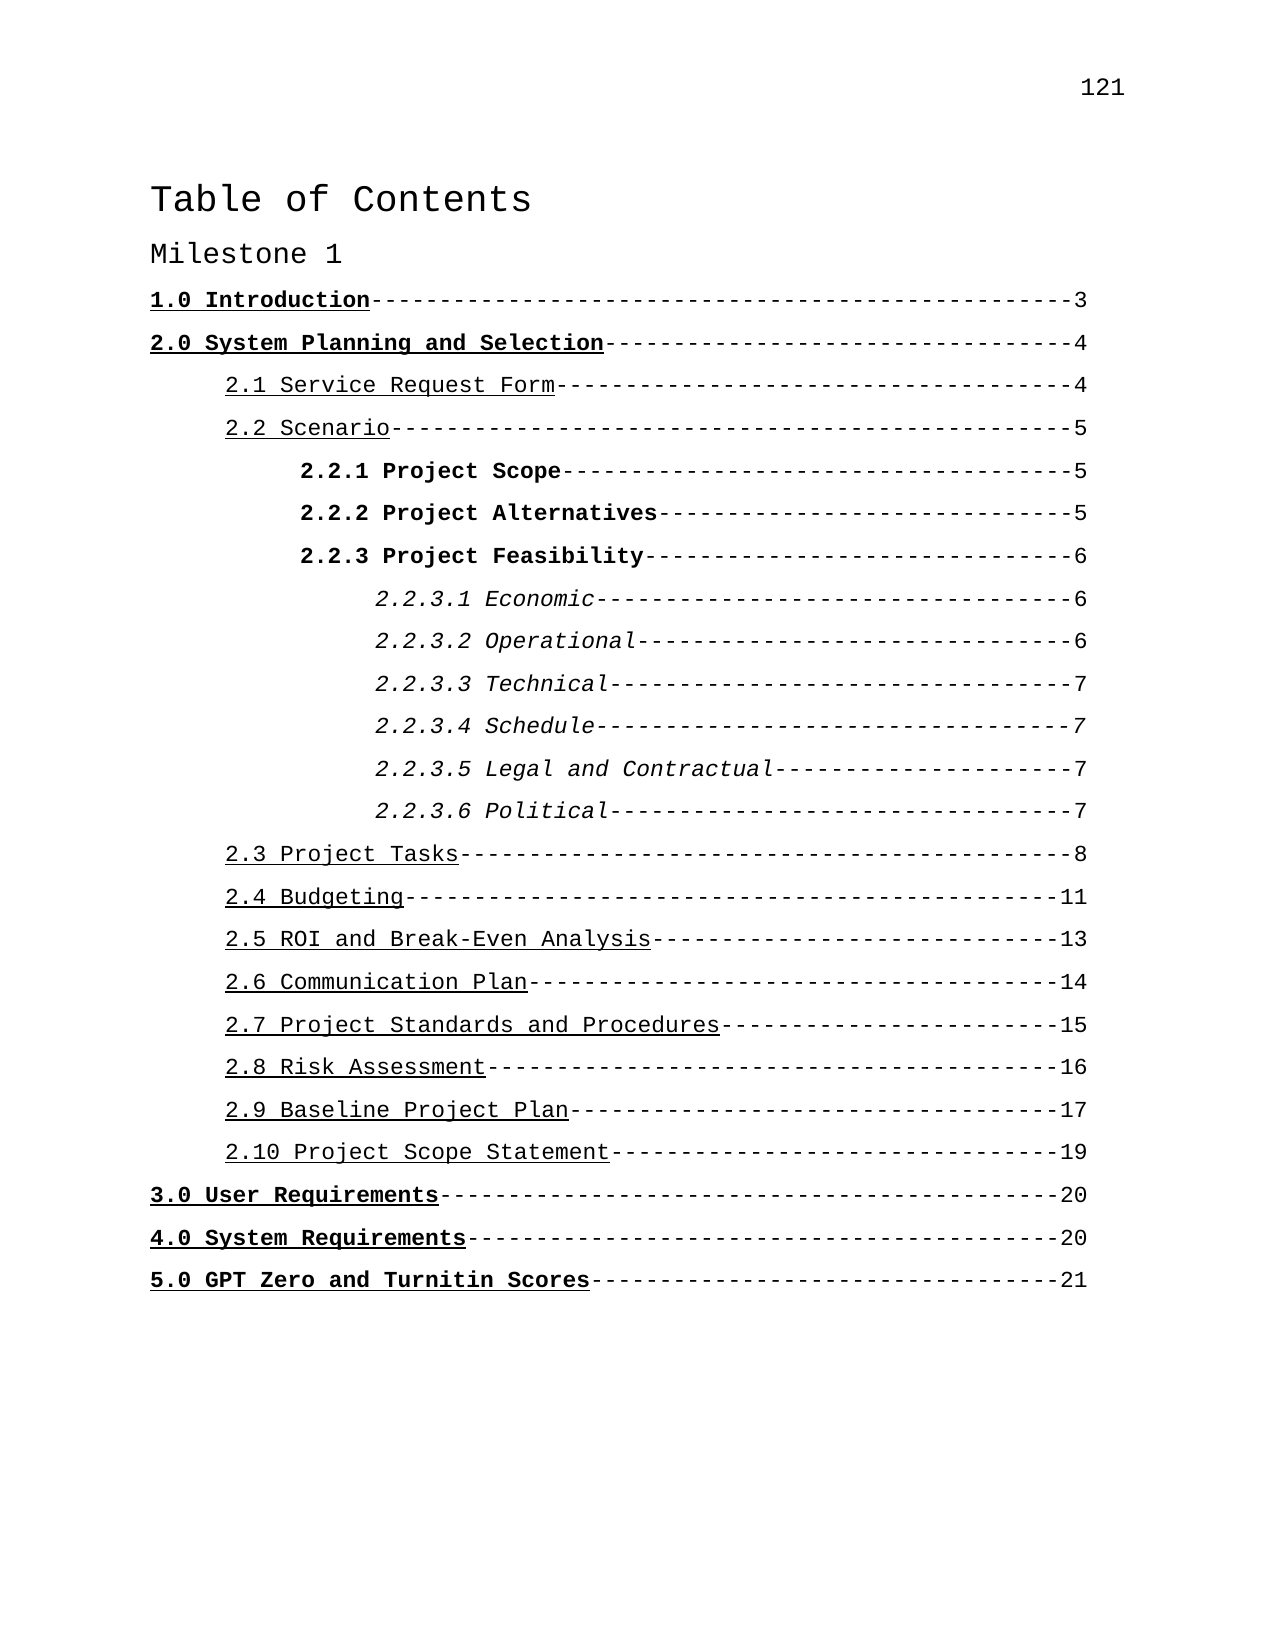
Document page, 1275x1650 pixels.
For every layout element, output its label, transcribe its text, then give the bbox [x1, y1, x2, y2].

text 2.2.3.1 Economic 6 [375, 587, 1125, 613]
text 2.1 Service Request Form 4 [225, 374, 1125, 400]
text 2.0 System Planning and Selection 4 [150, 331, 1125, 357]
text 2.2.2 Project Alternatives 5 [300, 502, 1125, 528]
text Milestone 1 [150, 239, 1125, 272]
text 2.2.3.4 Schedule 7 [375, 715, 1125, 741]
text 2.2.3 Project Feasibility 6 [300, 544, 1125, 570]
text 2.2 Scenario 5 [225, 416, 1125, 442]
text 4.0 System Requirements 20 [150, 1226, 1125, 1252]
text 2.9 Baseline Project Plan 17 [225, 1098, 1125, 1124]
text 3.0 User Requirements 20 [150, 1183, 1125, 1209]
text 2.4 Budgeting 11 [225, 885, 1125, 911]
text 2.2.3.6 Political 7 [375, 800, 1125, 826]
text 2.2.1 Project Scope 5 [300, 459, 1125, 485]
text 2.5 ROI and Break-Even Analysis 13 [225, 928, 1125, 954]
text 2.2.3.5 Legal and Contractual 7 [375, 757, 1125, 783]
text 2.2.3.3 Technical 7 [375, 672, 1125, 698]
text 2.6 Communication Plan 14 [225, 970, 1125, 996]
text 2.8 Risk Assessment 16 [225, 1056, 1125, 1081]
text 2.10 Project Scope Statement 19 [225, 1141, 1125, 1167]
text 2.2.3.2 Operational 6 [375, 629, 1125, 655]
text 1.0 Introduction 3 [150, 289, 1125, 314]
text 2.3 Project Tasks 8 [225, 842, 1125, 868]
text 2.7 Project Standards and Procedures 15 [225, 1013, 1125, 1039]
text Table of Contents [150, 180, 1125, 222]
text 5.0 GPT Zero and Turnitin Scores 21 [150, 1268, 1125, 1294]
